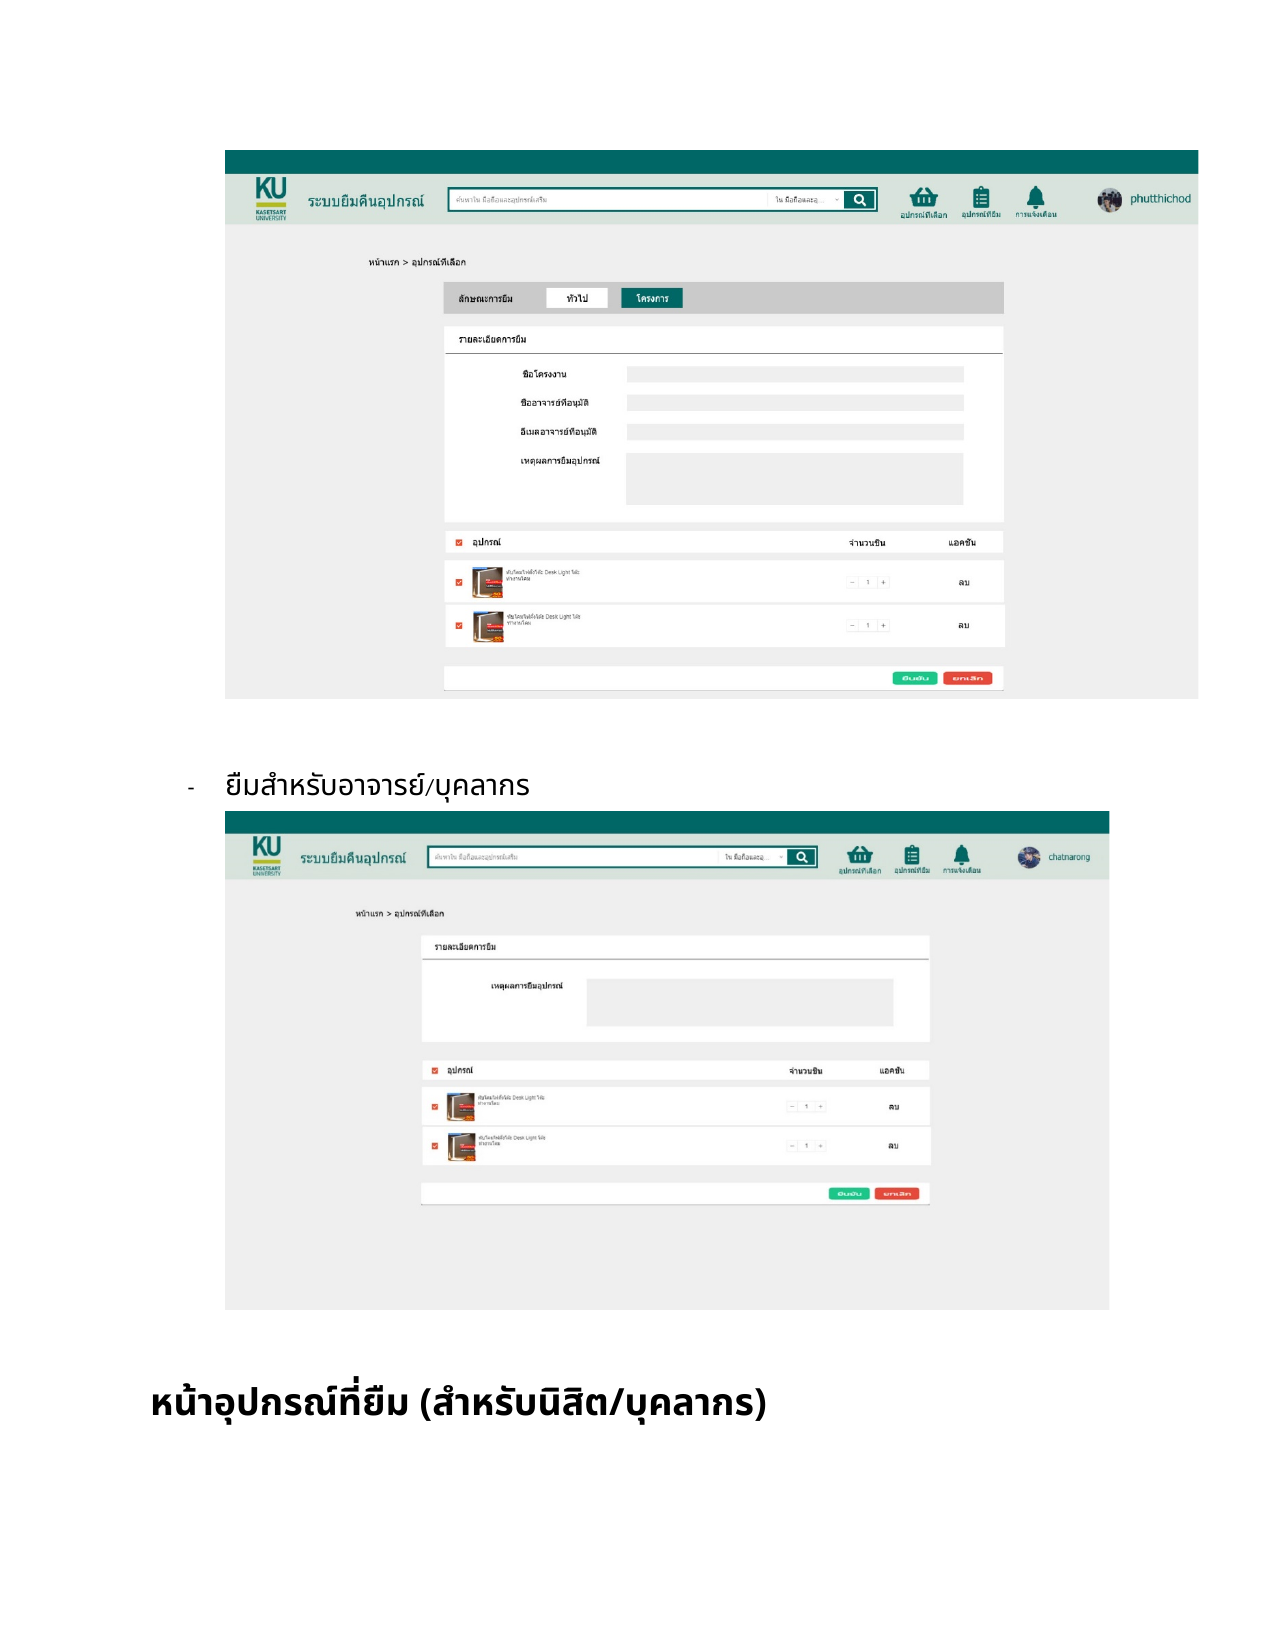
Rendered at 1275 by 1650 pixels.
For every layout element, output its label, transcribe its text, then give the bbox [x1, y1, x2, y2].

text หน้าอุปกรณ์ที่ยืม (สำหรับนิสิต/บุคลากร) [150, 1376, 1125, 1433]
picture [225, 150, 1199, 699]
list ยืมสำหรับอาจารย์/บุคลากร [187, 764, 1125, 808]
picture [225, 811, 1110, 1310]
